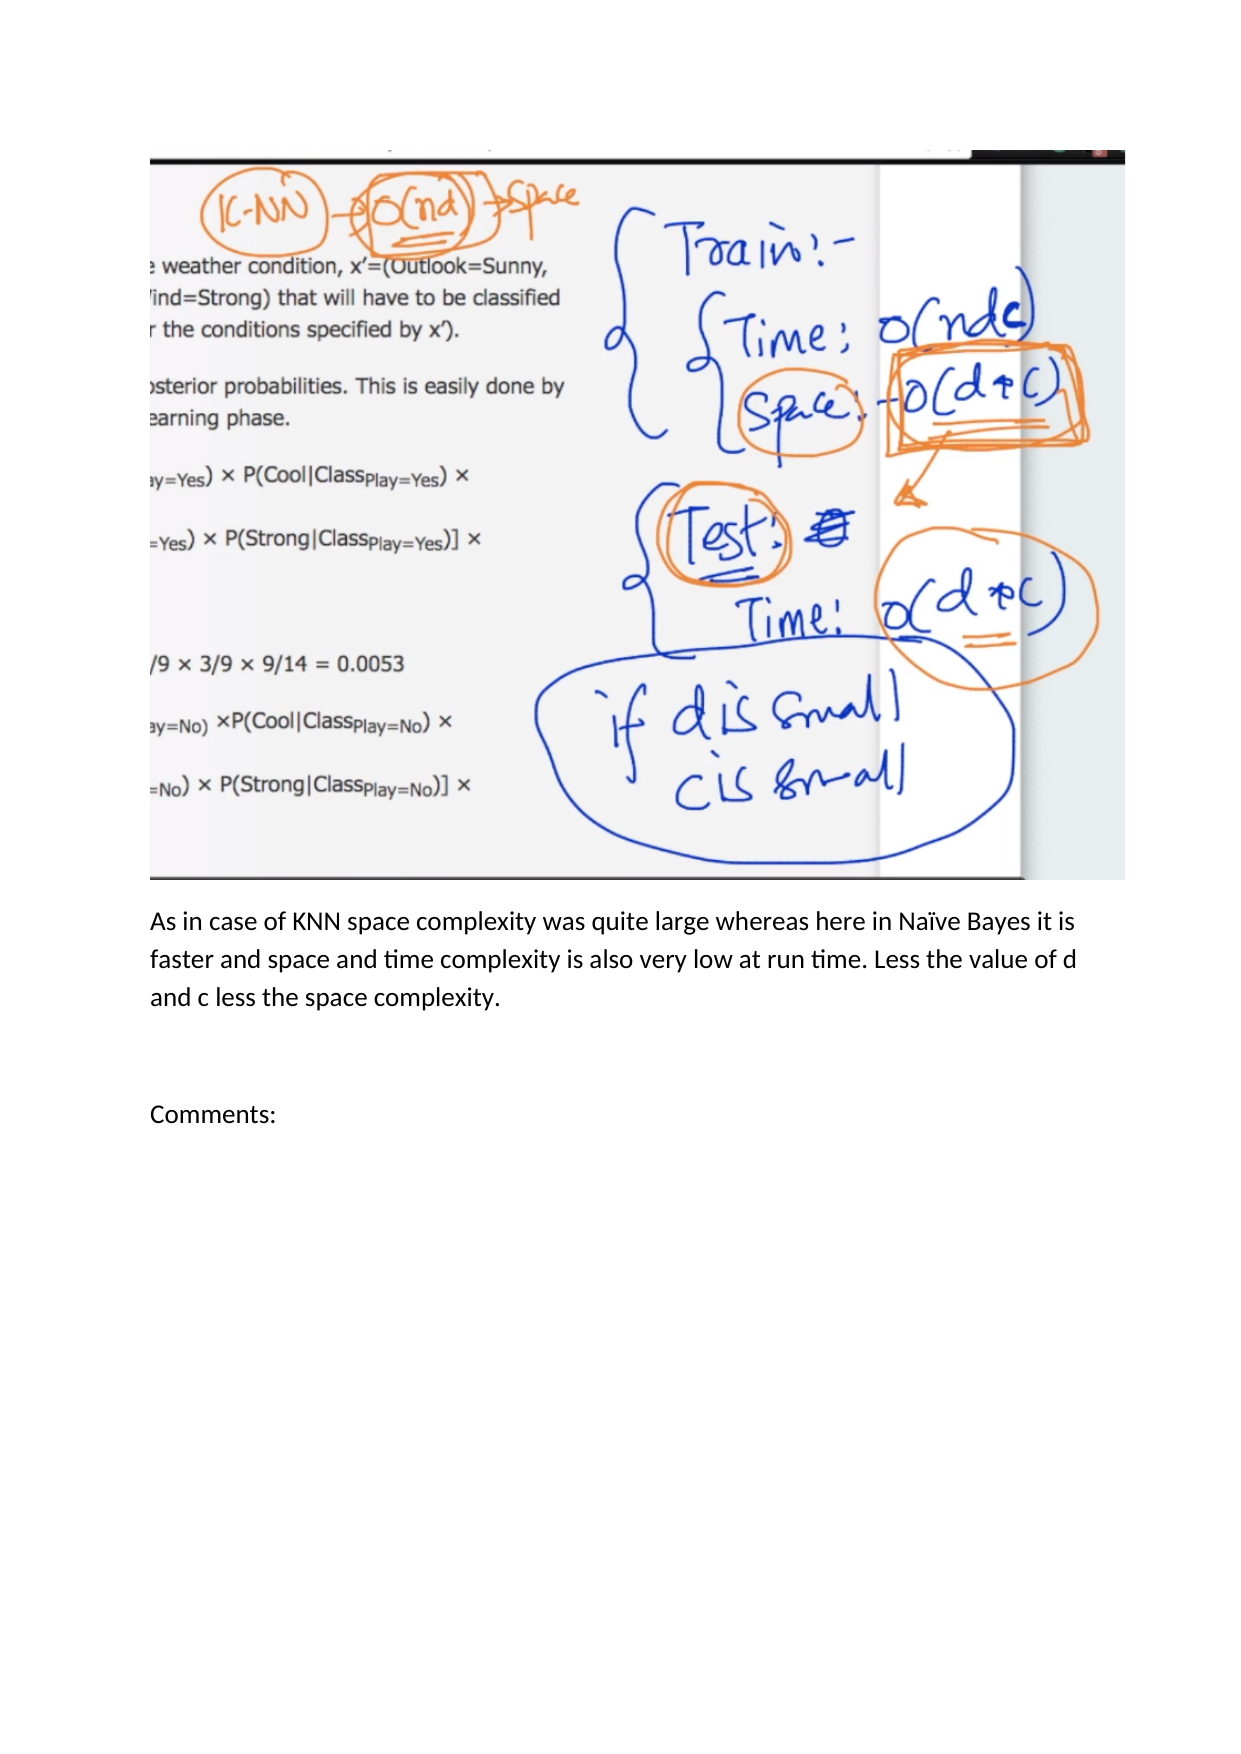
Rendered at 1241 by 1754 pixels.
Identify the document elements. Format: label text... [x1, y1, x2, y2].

text As in case of KNN space complexity was quite large whereas here in Naïve Bayes it is faster and space and time complexity is also very low at run time. Less the value of d and c less the space complexity. [150, 904, 1090, 1013]
text Comments: [150, 1098, 1090, 1131]
picture [150, 150, 1125, 880]
